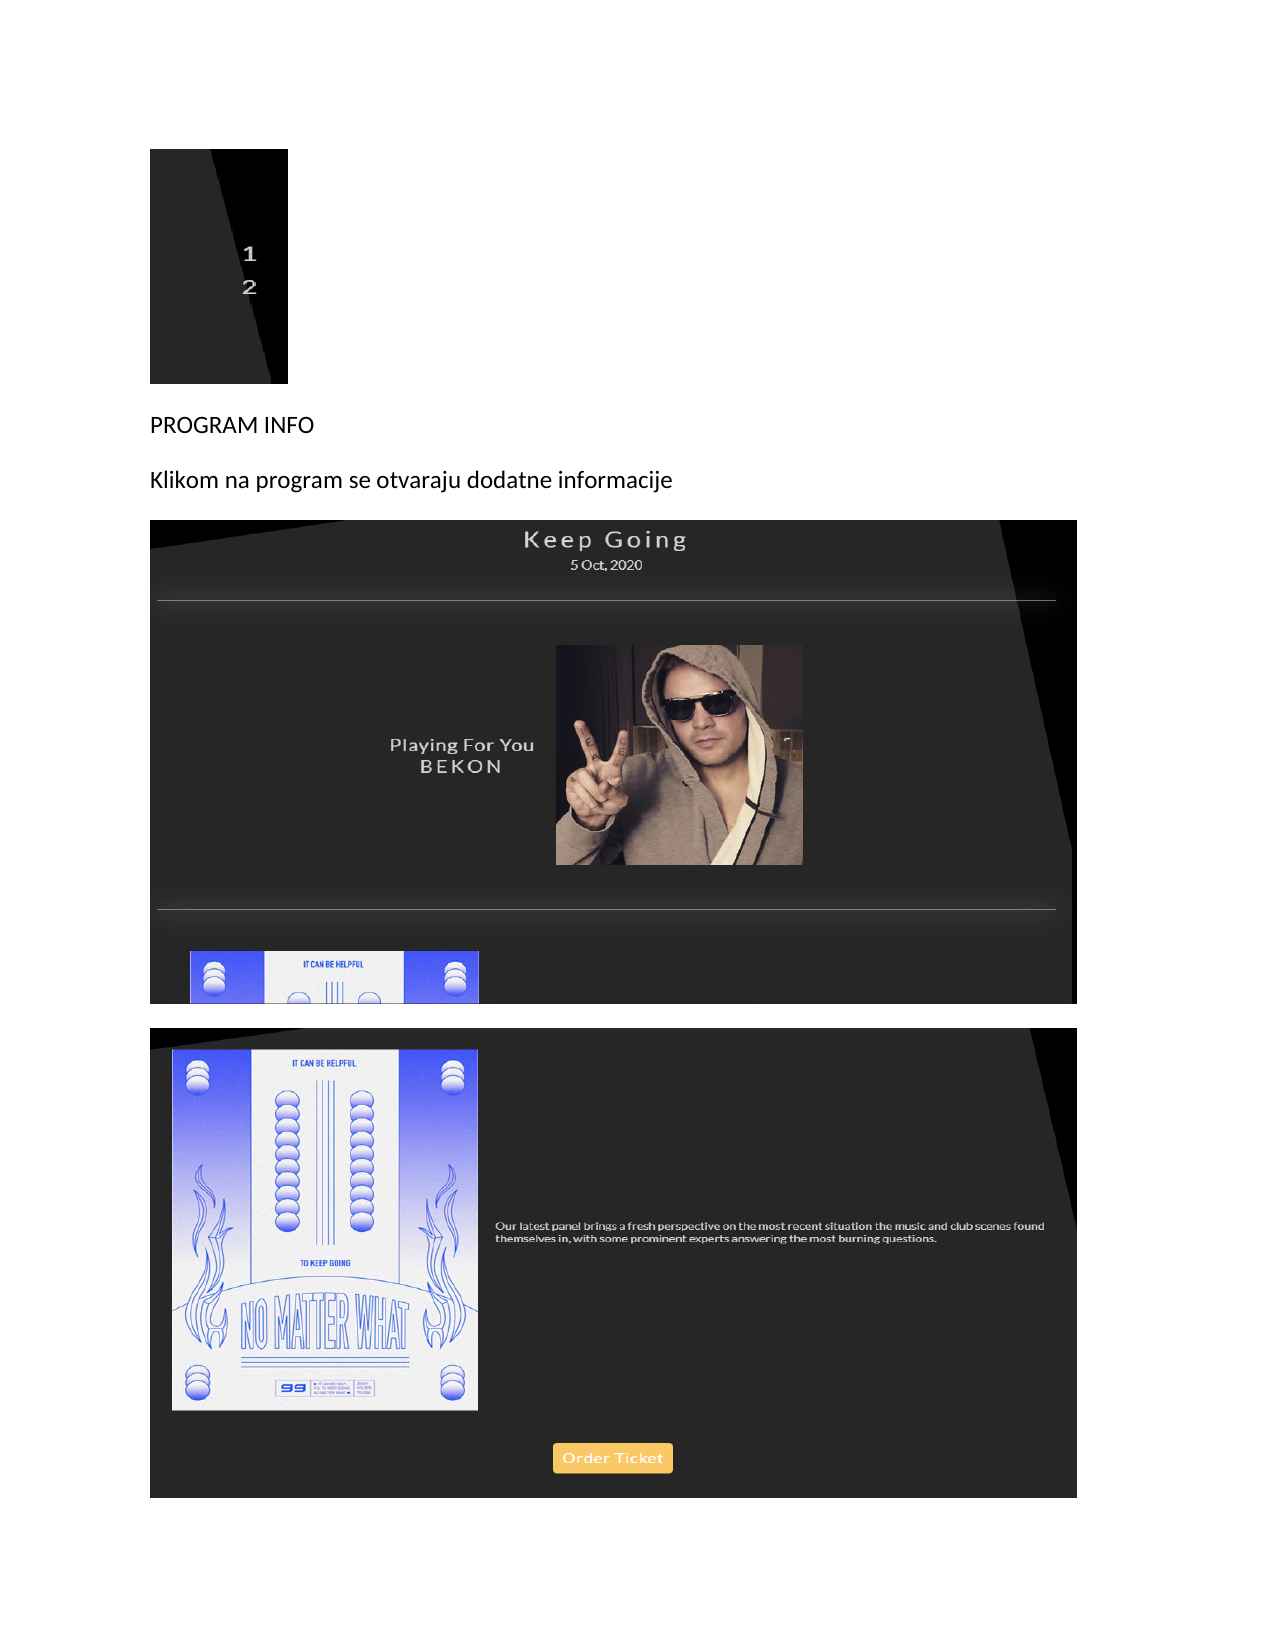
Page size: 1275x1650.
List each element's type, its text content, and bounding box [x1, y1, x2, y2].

picture [150, 520, 1077, 1004]
text PROGRAM INFO [150, 409, 1125, 439]
text Klikom na program se otvaraju dodatne informacije [150, 465, 1125, 495]
picture [150, 149, 288, 384]
picture [150, 1028, 1077, 1498]
